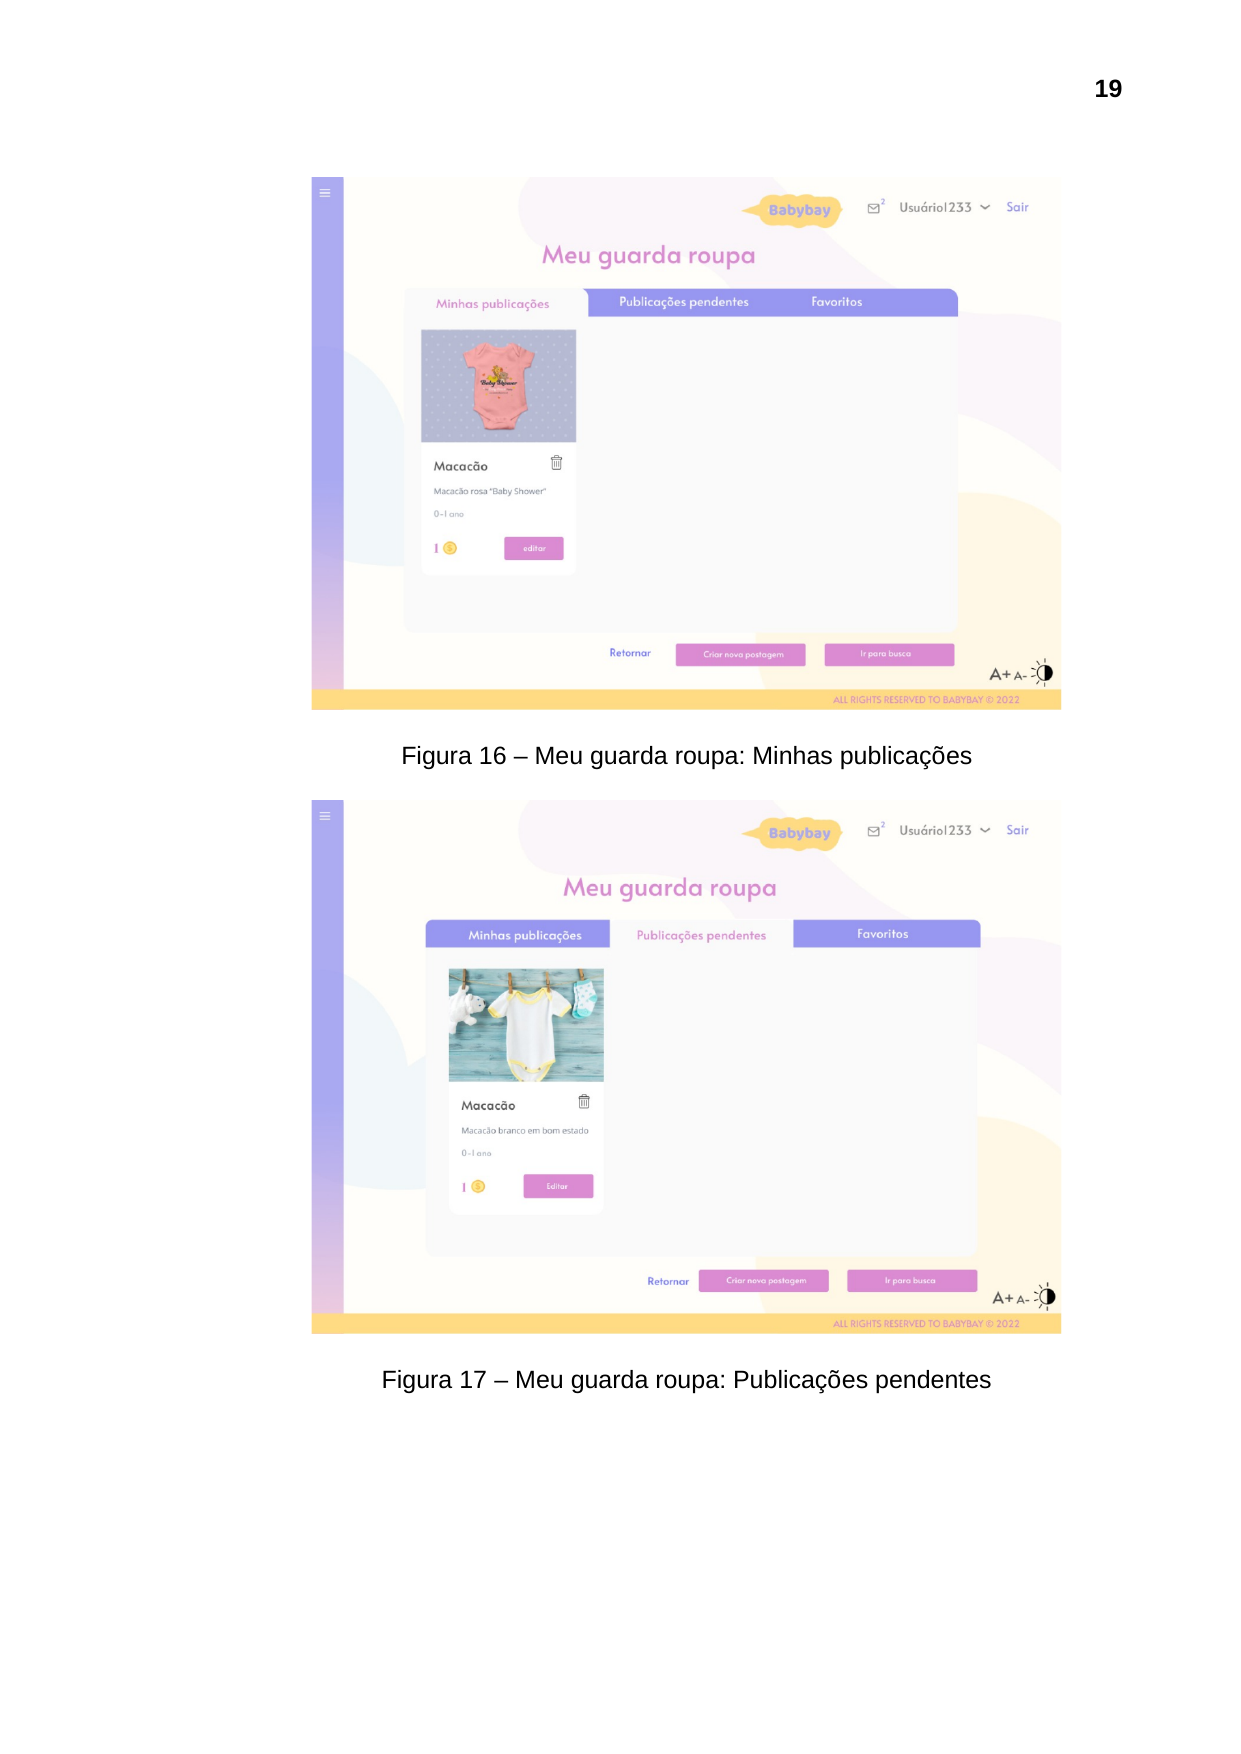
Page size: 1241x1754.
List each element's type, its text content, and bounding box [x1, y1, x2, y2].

picture [311, 800, 1062, 1334]
text Figura 17 – Meu guarda roupa: Publicações pendentes [177, 1365, 1122, 1393]
picture [311, 177, 1062, 710]
text Figura 16 – Meu guarda roupa: Minhas publicações [177, 741, 1122, 770]
